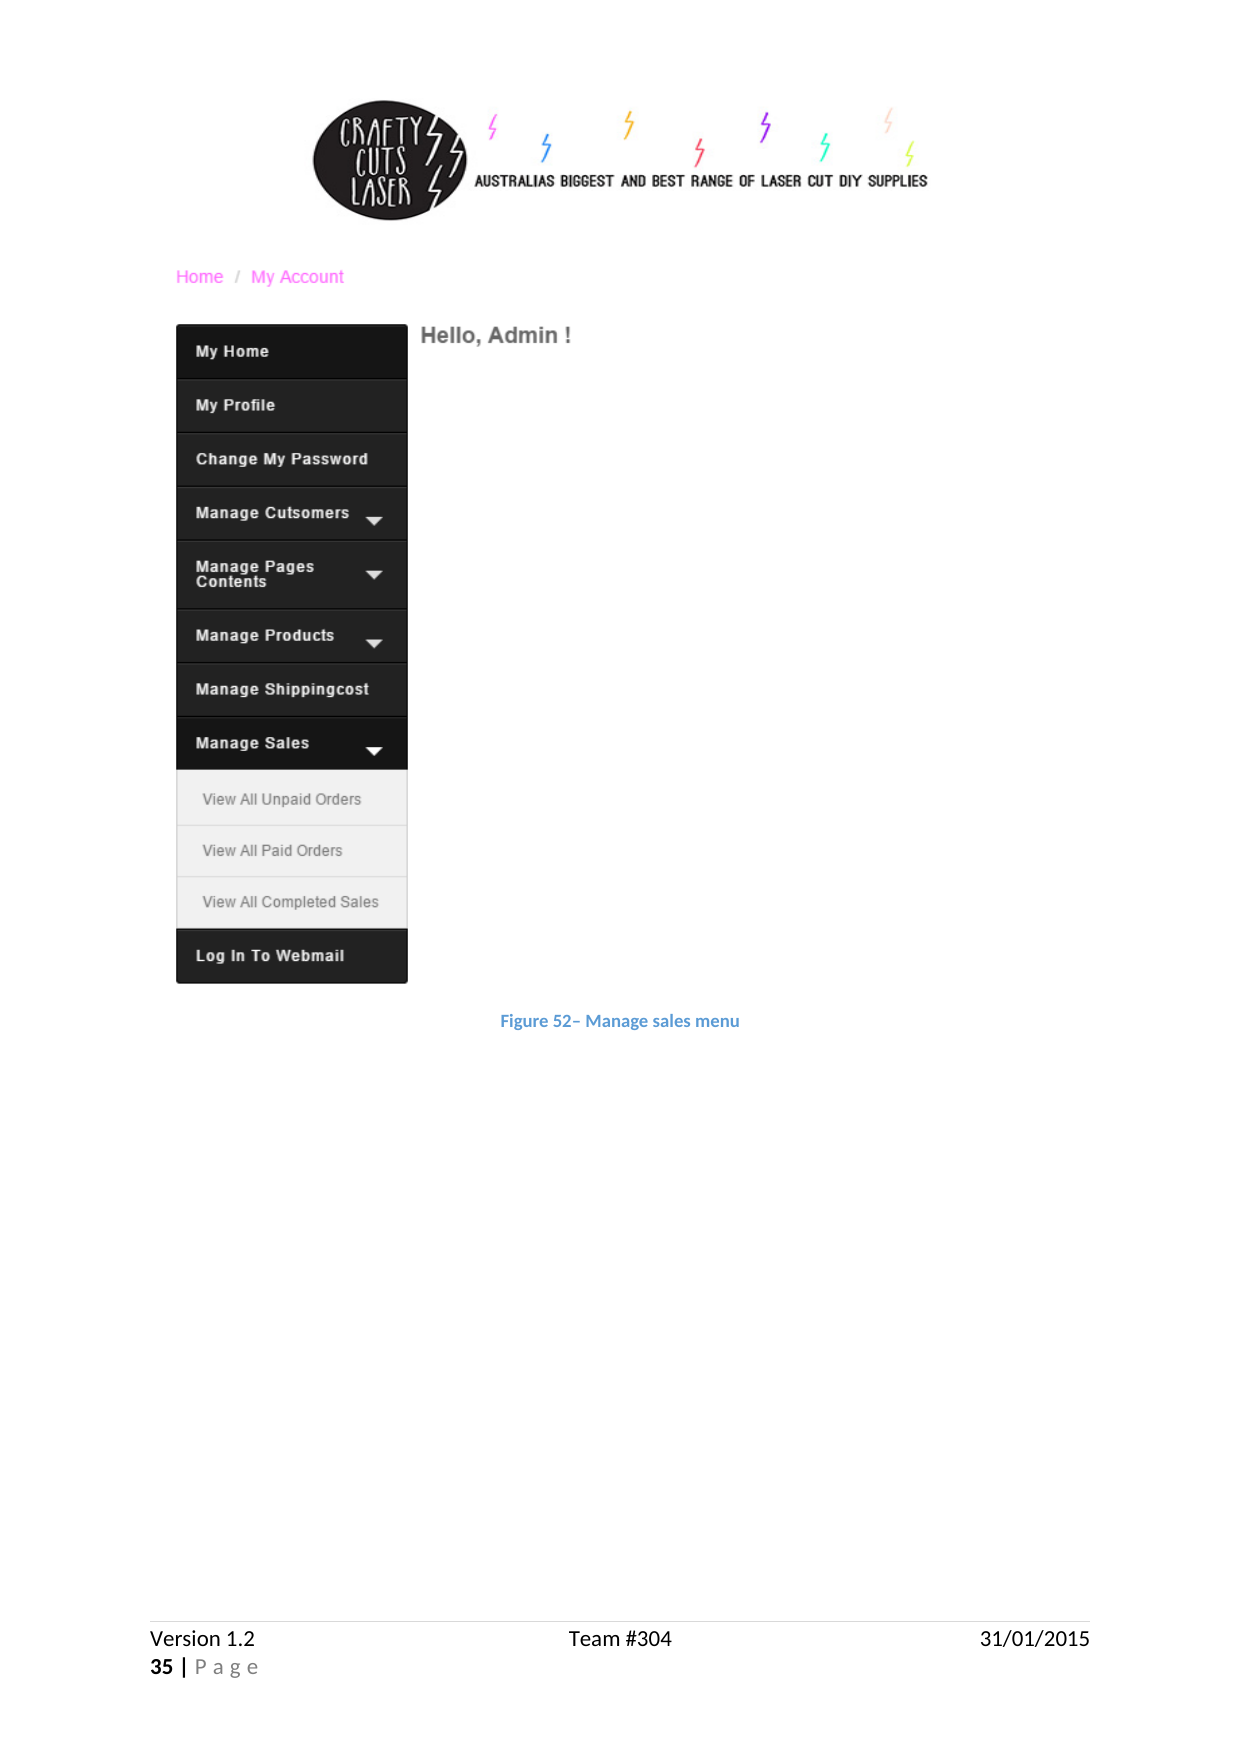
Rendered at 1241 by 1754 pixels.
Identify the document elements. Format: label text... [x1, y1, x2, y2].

text Figure 52– Manage sales menu [150, 1009, 1090, 1032]
picture [150, 73, 957, 990]
